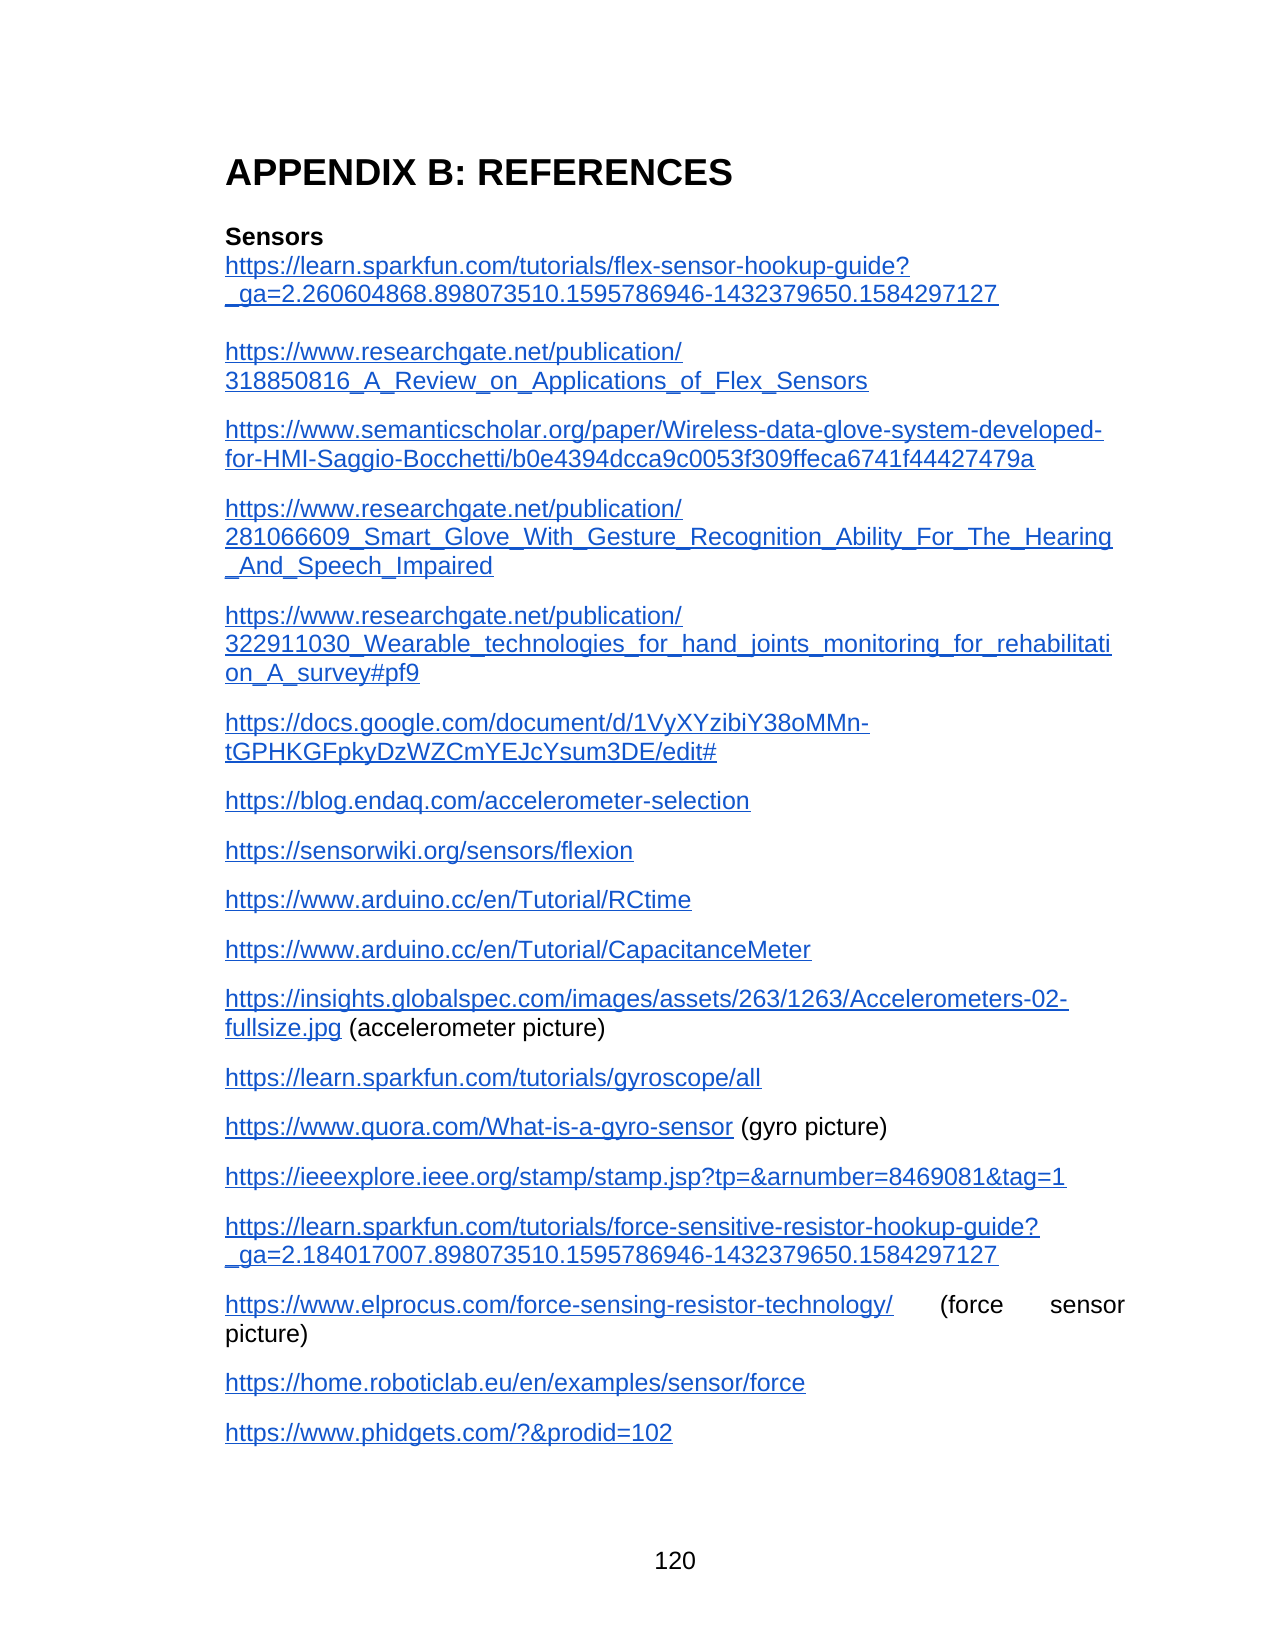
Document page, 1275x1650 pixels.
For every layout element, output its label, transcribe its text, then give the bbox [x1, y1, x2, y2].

text https://www.researchgate.net/publication/318850816_A_Review_on_Applications_of_Flex_Sensors [225, 337, 1125, 394]
text https://www.arduino.cc/en/Tutorial/RCtime [225, 885, 1125, 914]
text https://learn.sparkfun.com/tutorials/flex-sensor-hookup-guide?_ga=2.260604868.898073510.1595786946-1432379650.1584297127 [225, 251, 1125, 308]
text https://www.quora.com/What-is-a-gyro-sensor (gyro picture) [225, 1112, 1125, 1141]
text https://www.researchgate.net/publication/322911030_Wearable_technologies_for_hand_joints_monitoring_for_rehabilitation_A_survey#pf9 [225, 601, 1125, 687]
text https://www.semanticscholar.org/paper/Wireless-data-glove-system-developed-for-HMI-Saggio-Bocchetti/b0e4394dcca9c0053f309ffeca6741f44427479a [225, 415, 1125, 473]
text Sensors [225, 222, 1125, 251]
text https://docs.google.com/document/d/1VyXYzibiY38oMMn-tGPHKGFpkyDzWZCmYEJcYsum3DE/edit# [225, 708, 1125, 765]
text https://blog.endaq.com/accelerometer-selection [225, 786, 1125, 815]
text https://learn.sparkfun.com/tutorials/gyroscope/all [225, 1063, 1125, 1091]
text https://learn.sparkfun.com/tutorials/force-sensitive-resistor-hookup-guide?_ga=2.184017007.898073510.1595786946-1432379650.1584297127 [225, 1211, 1125, 1269]
text https://www.arduino.cc/en/Tutorial/CapacitanceMeter [225, 935, 1125, 963]
text https://sensorwiki.org/sensors/flexion [225, 836, 1125, 864]
text https://www.elprocus.com/force-sensing-resistor-technology/ (force sensor picture) [225, 1290, 1125, 1347]
text https://home.roboticlab.eu/en/examples/sensor/force [225, 1368, 1125, 1397]
text https://www.phidgets.com/?&prodid=102 [225, 1418, 1125, 1446]
text https://ieeexplore.ieee.org/stamp/stamp.jsp?tp=&arnumber=8469081&tag=1 [225, 1162, 1125, 1191]
text https://www.researchgate.net/publication/281066609_Smart_Glove_With_Gesture_Recognition_Ability_For_The_Hearing_And_Speech_Impaired [225, 493, 1125, 580]
text https://insights.globalspec.com/images/assets/263/1263/Accelerometers-02-fullsize.jpg (accelerometer picture) [225, 984, 1125, 1042]
subtitle APPENDIX B: REFERENCES [225, 150, 1125, 193]
